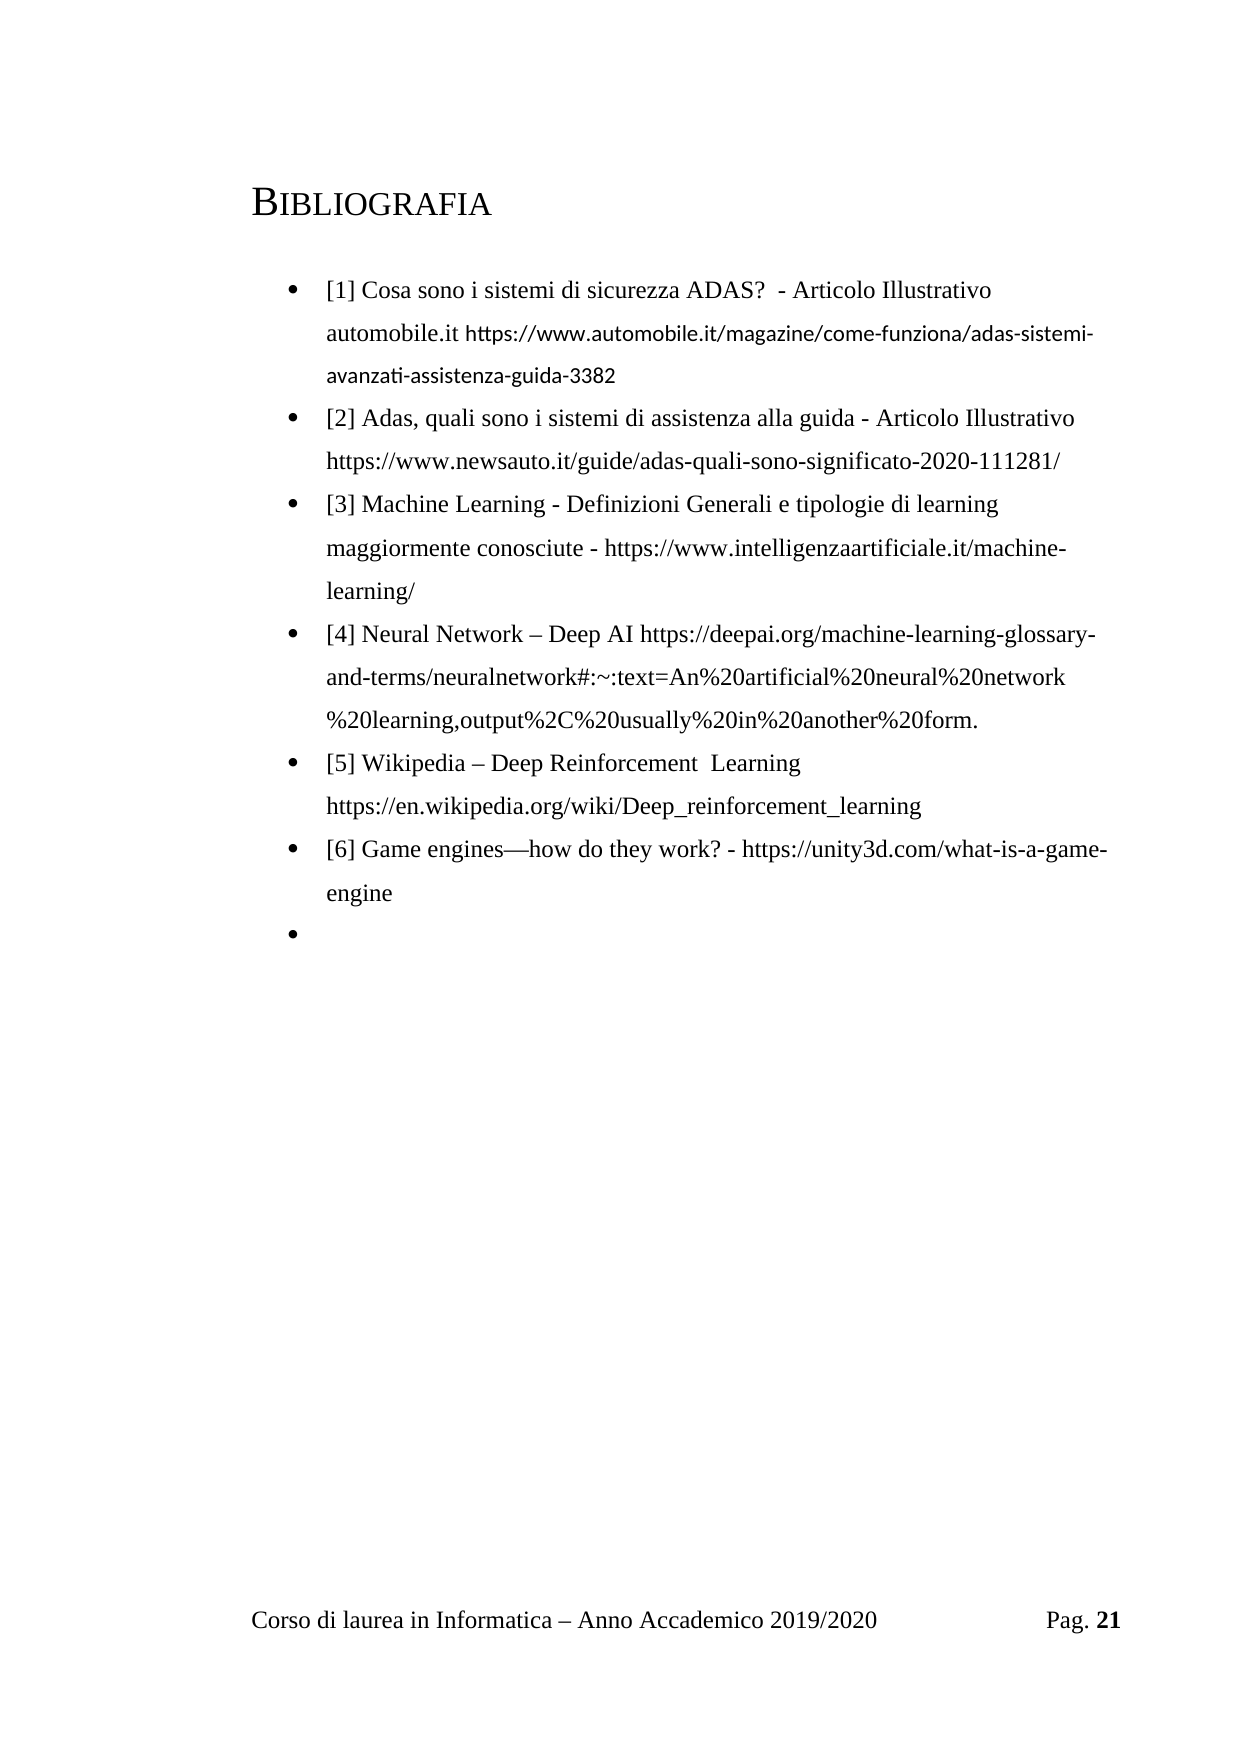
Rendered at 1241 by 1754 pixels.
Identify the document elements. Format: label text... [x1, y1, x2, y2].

list [1] Cosa sono i sistemi di sicurezza ADAS? - Articolo Illustrativo automobile.it https://www.automobile.it/magazine/come-funziona/adas-sistemi-avanzati-assistenza-guida-3382 [288, 275, 1122, 389]
list [2] Adas, quali sono i sistemi di assistenza alla guida - Articolo Illustrativo https://www.newsauto.it/guide/adas-quali-sono-significato-2020-111281/ [288, 403, 1122, 475]
list [5] Wikipedia – Deep Reinforcement Learning https://en.wikipedia.org/wiki/Deep_reinforcement_learning [288, 748, 1122, 820]
list [6] Game engines—how do they work? - https://unity3d.com/what-is-a-game-engine [288, 834, 1122, 906]
list [4] Neural Network – Deep AI https://deepai.org/machine-learning-glossary-and-terms/neuralnetwork#:~:text=An%20artificial%20neural%20network%20learning,output%2C%20usually%20in%20another%20form. [288, 619, 1122, 734]
subtitle Bibliografia [251, 177, 1122, 224]
list [3] Machine Learning - Definizioni Generali e tipologie di learning maggiormente conosciute - https://www.intelligenzaartificiale.it/machine-learning/ [288, 489, 1122, 604]
